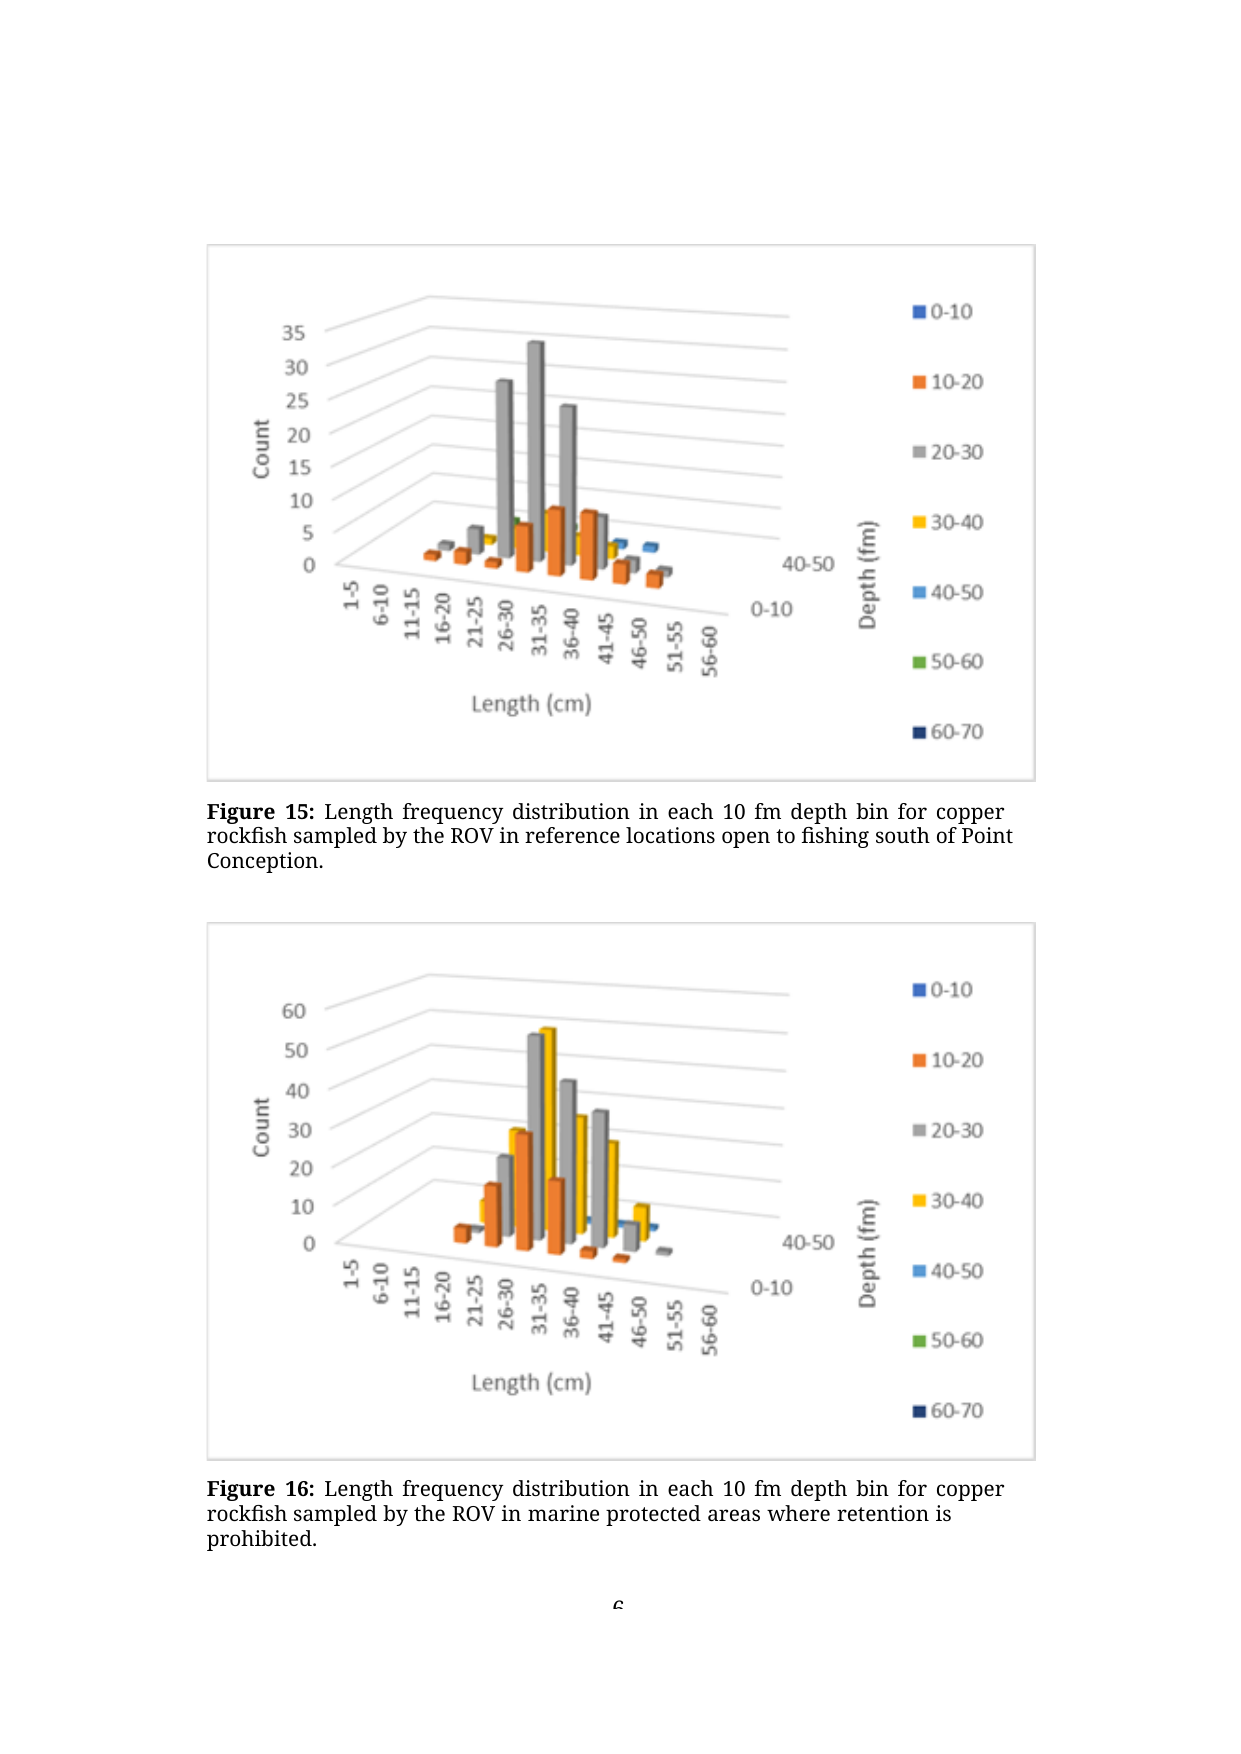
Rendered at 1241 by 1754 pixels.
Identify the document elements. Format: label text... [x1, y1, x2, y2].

text Figure 15: Length frequency distribution in each 10 fm depth bin for copper rockfish sampled by the ROV in reference locations open to fishing south of Point Conception. [207, 799, 1065, 874]
picture [206, 922, 1036, 1461]
picture [206, 244, 1036, 782]
